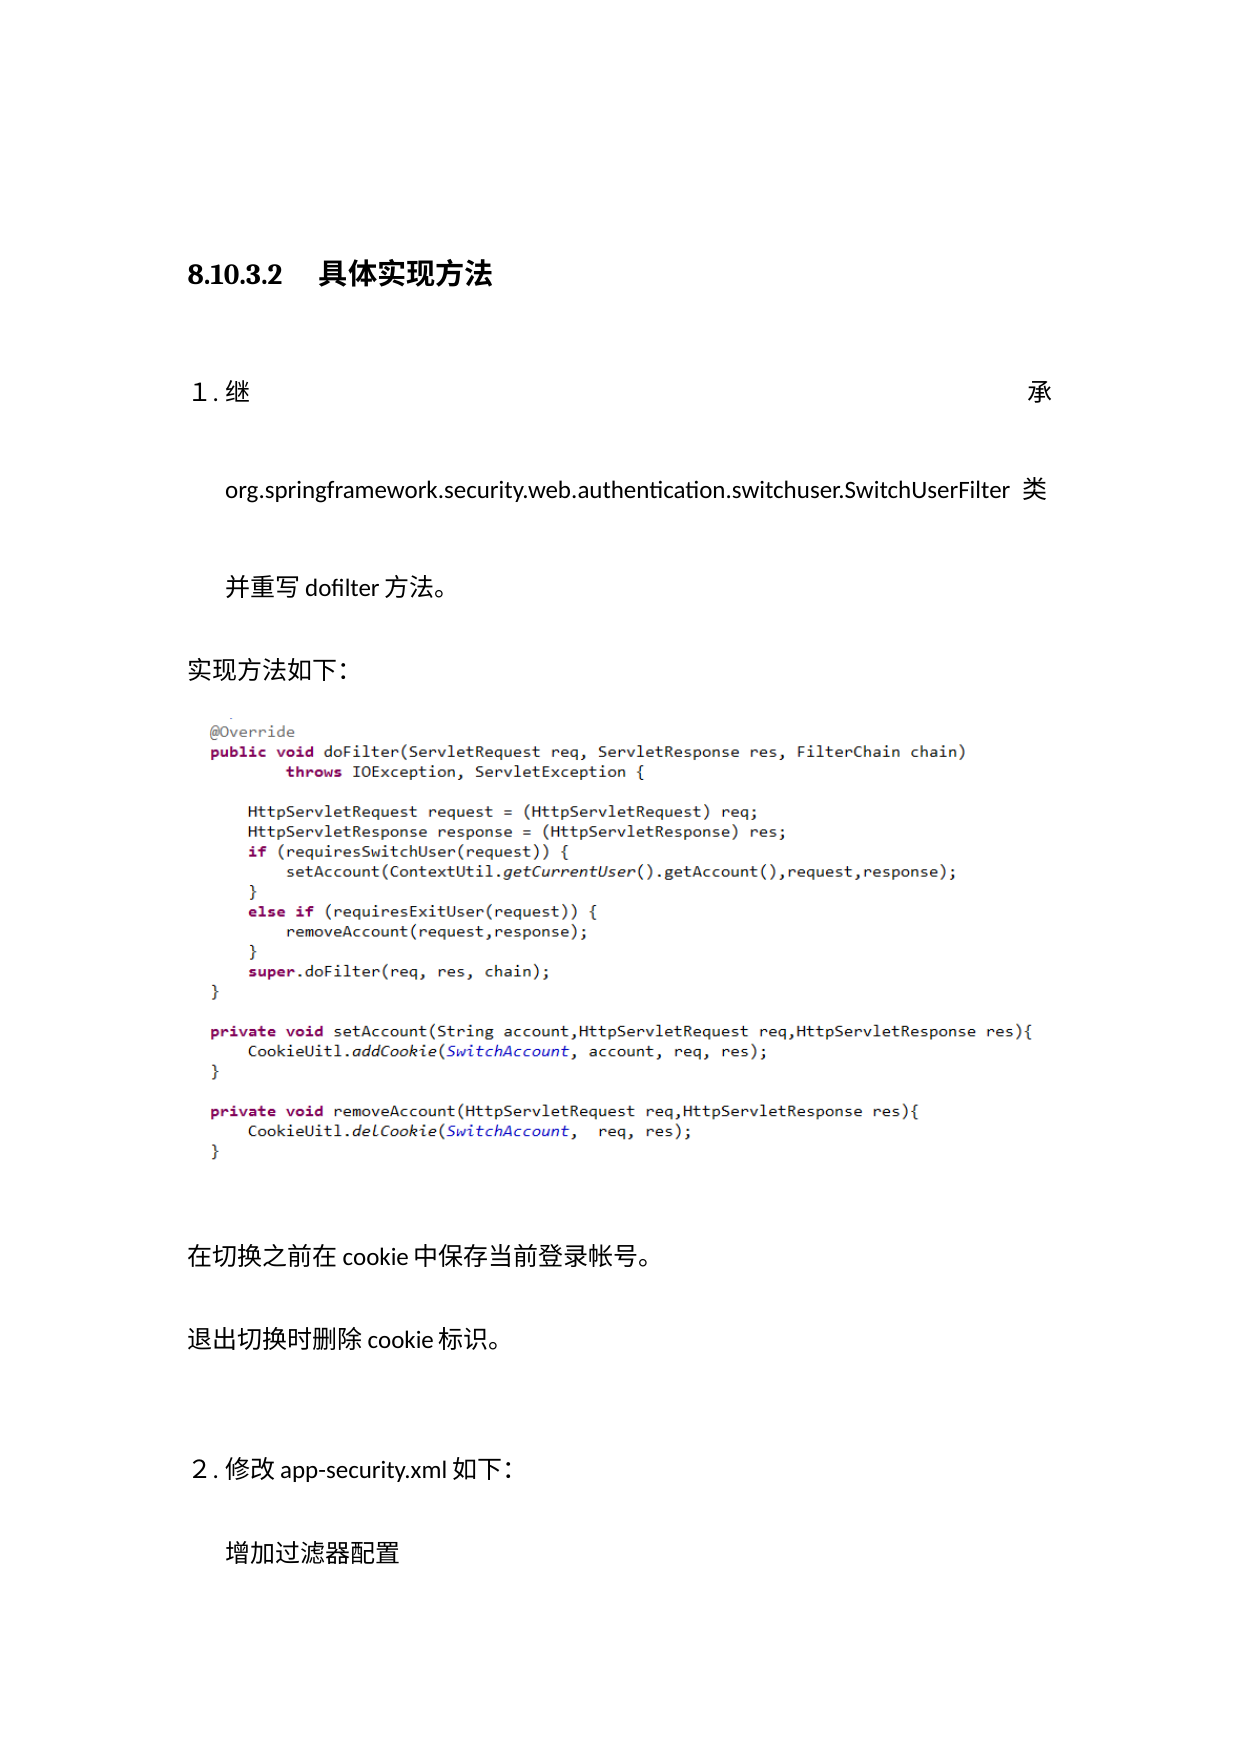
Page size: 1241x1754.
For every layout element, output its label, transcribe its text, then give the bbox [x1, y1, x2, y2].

list 继承org.springframework.security.web.authentication.switchuser.SwitchUserFilter类，并重写dofilter方法。 [187, 358, 1053, 618]
picture [187, 718, 1053, 1174]
subtitle 具体实现方法 [187, 239, 1053, 304]
text 实现方法如下： [187, 636, 1053, 701]
list 增加过滤器配置 [225, 1519, 1053, 1584]
text 在切换之前在cookie中保存当前登录帐号。 [187, 1222, 1053, 1287]
list 修改app-security.xml如下： [187, 1436, 1053, 1501]
text 退出切换时删除cookie标识。 [187, 1305, 1053, 1370]
